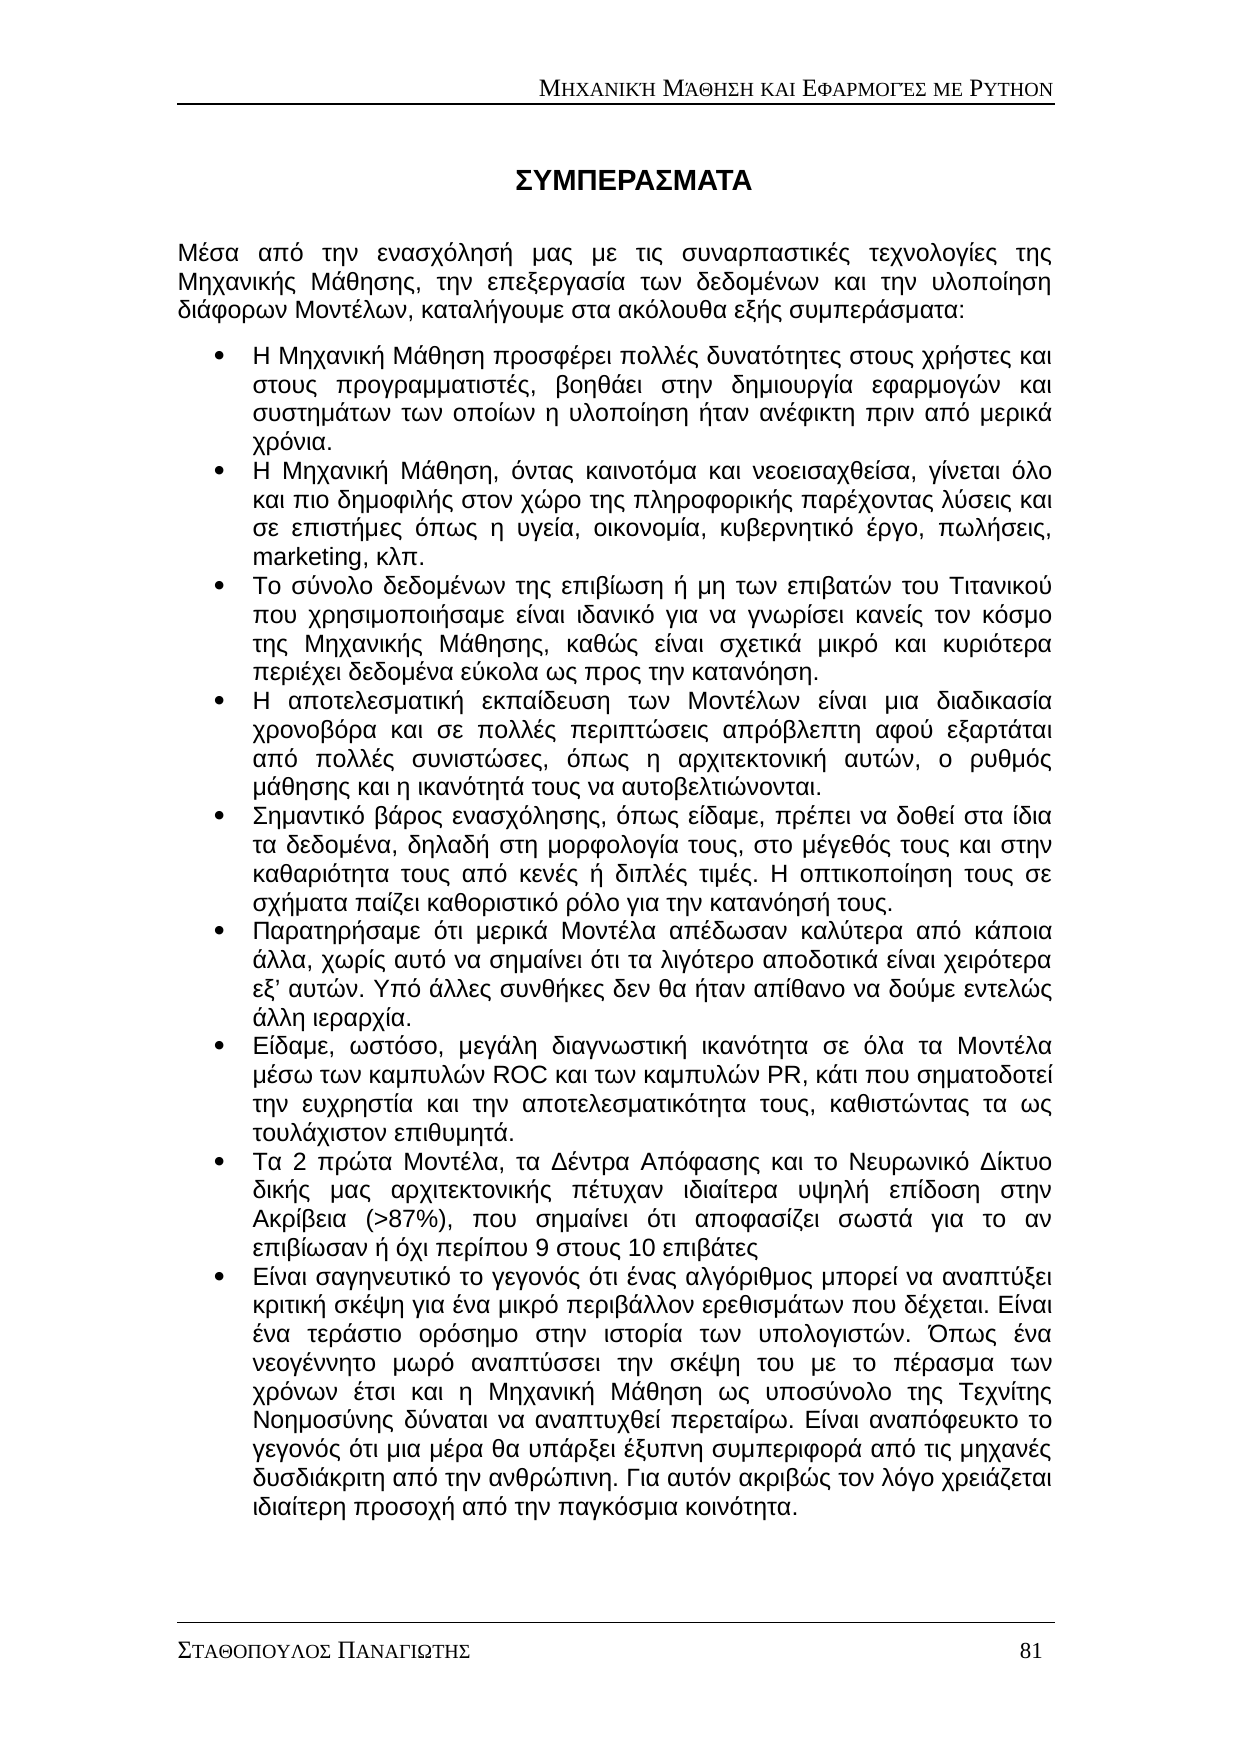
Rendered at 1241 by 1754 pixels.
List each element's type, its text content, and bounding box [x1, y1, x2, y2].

list Είδαμε, ωστόσο, μεγάλη διαγνωστική ικανότητα σε όλα τα Μοντέλα μέσω των καμπυλών ROC και των καμπυλών PR, κάτι που σηματοδοτεί την ευχρηστία και την αποτελεσματικότητα τους, καθιστώντας τα ως τουλάχιστον επιθυμητά. [215, 1031, 1053, 1146]
list Είναι σαγηνευτικό το γεγονός ότι ένας αλγόριθμος μπορεί να αναπτύξει κριτική σκέψη για ένα μικρό περιβάλλον ερεθισμάτων που δέχεται. Είναι ένα τεράστιο ορόσημο στην ιστορία των υπολογιστών. Όπως ένα νεογέννητο μωρό αναπτύσσει την σκέψη του με το πέρασμα των χρόνων έτσι και η Μηχανική Μάθηση ως υποσύνολο της Τεχνίτης Νοημοσύνης δύναται να αναπτυχθεί περεταίρω. Είναι αναπόφευκτο το γεγονός ότι μια μέρα θα υπάρξει έξυπνη συμπεριφορά από τις μηχανές δυσδιάκριτη από την ανθρώπινη. Για αυτόν ακριβώς τον λόγο χρειάζεται ιδιαίτερη προσοχή από την παγκόσμια κοινότητα. [215, 1262, 1053, 1520]
list Η Μηχανική Μάθηση, όντας καινοτόμα και νεοεισαχθείσα, γίνεται όλο και πιο δημοφιλής στον χώρο της πληροφορικής παρέχοντας λύσεις και σε επιστήμες όπως η υγεία, οικονομία, κυβερνητικό έργο, πωλήσεις, marketing, κλπ. [215, 456, 1053, 571]
text ΣΥΜΠΕΡΑΣΜΑΤΑ [215, 162, 1053, 196]
list Σημαντικό βάρος ενασχόλησης, όπως είδαμε, πρέπει να δοθεί στα ίδια τα δεδομένα, δηλαδή στη μορφολογία τους, στο μέγεθός τους και στην καθαριότητα τους από κενές ή διπλές τιμές. Η οπτικοποίηση τους σε σχήματα παίζει καθοριστικό ρόλο για την κατανόησή τους. [215, 801, 1053, 916]
list Η Μηχανική Μάθηση προσφέρει πολλές δυνατότητες στους χρήστες και στους προγραμματιστές, βοηθάει στην δημιουργία εφαρμογών και συστημάτων των οποίων η υλοποίηση ήταν ανέφικτη πριν από μερικά χρόνια. [215, 341, 1053, 456]
list Τα 2 πρώτα Μοντέλα, τα Δέντρα Απόφασης και το Νευρωνικό Δίκτυο δικής μας αρχιτεκτονικής πέτυχαν ιδιαίτερα υψηλή επίδοση στην Ακρίβεια (>87%), που σημαίνει ότι αποφασίζει σωστά για το αν επιβίωσαν ή όχι περίπου 9 στους 10 επιβάτες [215, 1146, 1053, 1262]
list Το σύνολο δεδομένων της επιβίωση ή μη των επιβατών του Τιτανικού που χρησιμοποιήσαμε είναι ιδανικό για να γνωρίσει κανείς τον κόσμο της Μηχανικής Μάθησης, καθώς είναι σχετικά μικρό και κυριότερα περιέχει δεδομένα εύκολα ως προς την κατανόηση. [215, 571, 1053, 686]
list Παρατηρήσαμε ότι μερικά Μοντέλα απέδωσαν καλύτερα από κάποια άλλα, χωρίς αυτό να σημαίνει ότι τα λιγότερο αποδοτικά είναι χειρότερα εξ’ αυτών. Υπό άλλες συνθήκες δεν θα ήταν απίθανο να δούμε εντελώς άλλη ιεραρχία. [215, 916, 1053, 1031]
list Η αποτελεσματική εκπαίδευση των Μοντέλων είναι μια διαδικασία χρονοβόρα και σε πολλές περιπτώσεις απρόβλεπτη αφού εξαρτάται από πολλές συνιστώσες, όπως η αρχιτεκτονική αυτών, ο ρυθμός μάθησης και η ικανότητά τους να αυτοβελτιώνονται. [215, 686, 1053, 801]
text Μέσα από την ενασχόλησή μας με τις συναρπαστικές τεχνολογίες της Μηχανικής Μάθησης, την επεξεργασία των δεδομένων και την υλοποίηση διάφορων Μοντέλων, καταλήγουμε στα ακόλουθα εξής συμπεράσματα: [177, 238, 1053, 324]
